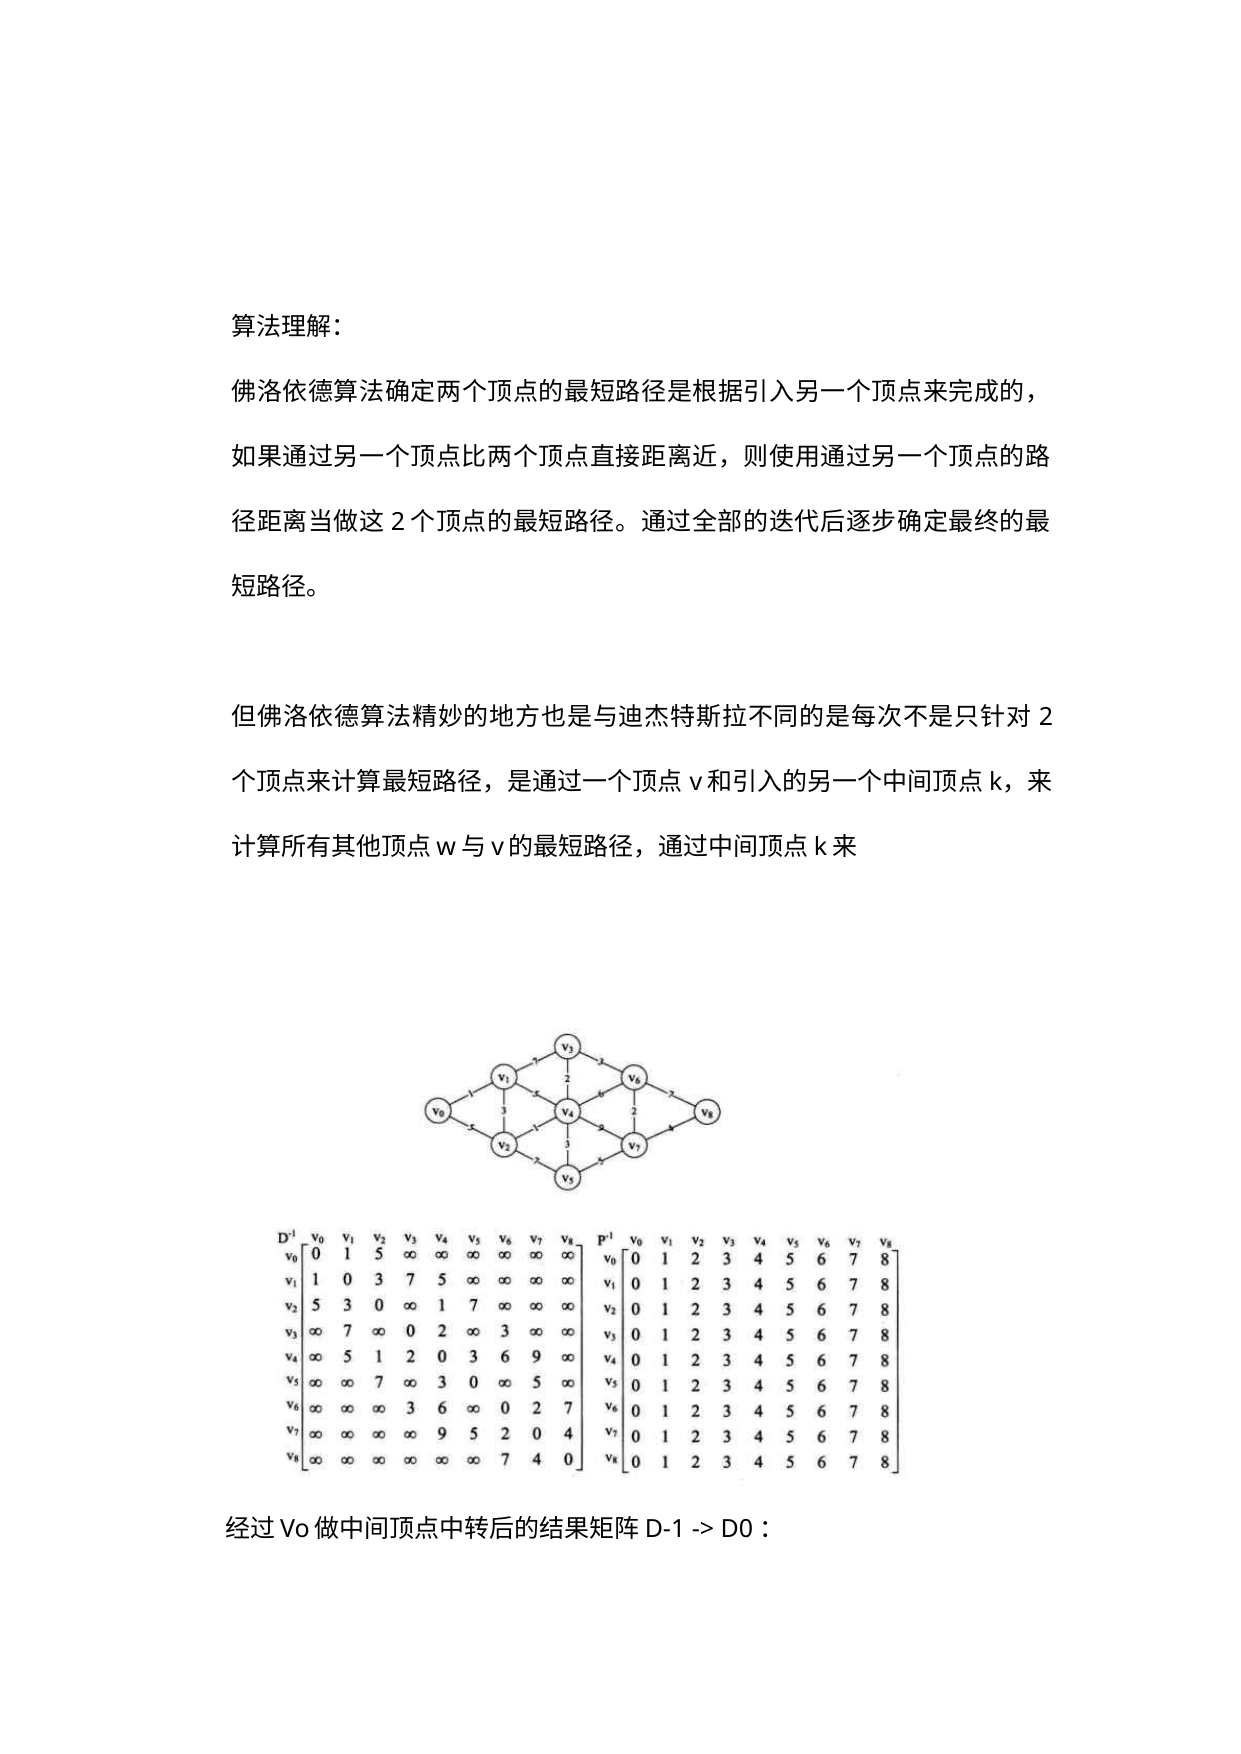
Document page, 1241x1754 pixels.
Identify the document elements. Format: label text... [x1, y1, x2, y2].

text 算法理解： [231, 292, 1053, 357]
text 佛洛依德算法确定两个顶点的最短路径是根据引入另一个顶点来完成的，如果通过另一个顶点比两个顶点直接距离近，则使用通过另一个顶点的路径距离当做这2个顶点的最短路径。通过全部的迭代后逐步确定最终的最短路径。 [231, 357, 1053, 617]
text 但佛洛依德算法精妙的地方也是与迪杰特斯拉不同的是每次不是只针对2个顶点来计算最短路径，是通过一个顶点v和引入的另一个中间顶点k，来计算所有其他顶点w与v的最短路径，通过中间顶点k来 [231, 682, 1053, 877]
text 经过Vo做中间顶点中转后的结果矩阵D-1 -> D0 ： [225, 1494, 1053, 1559]
